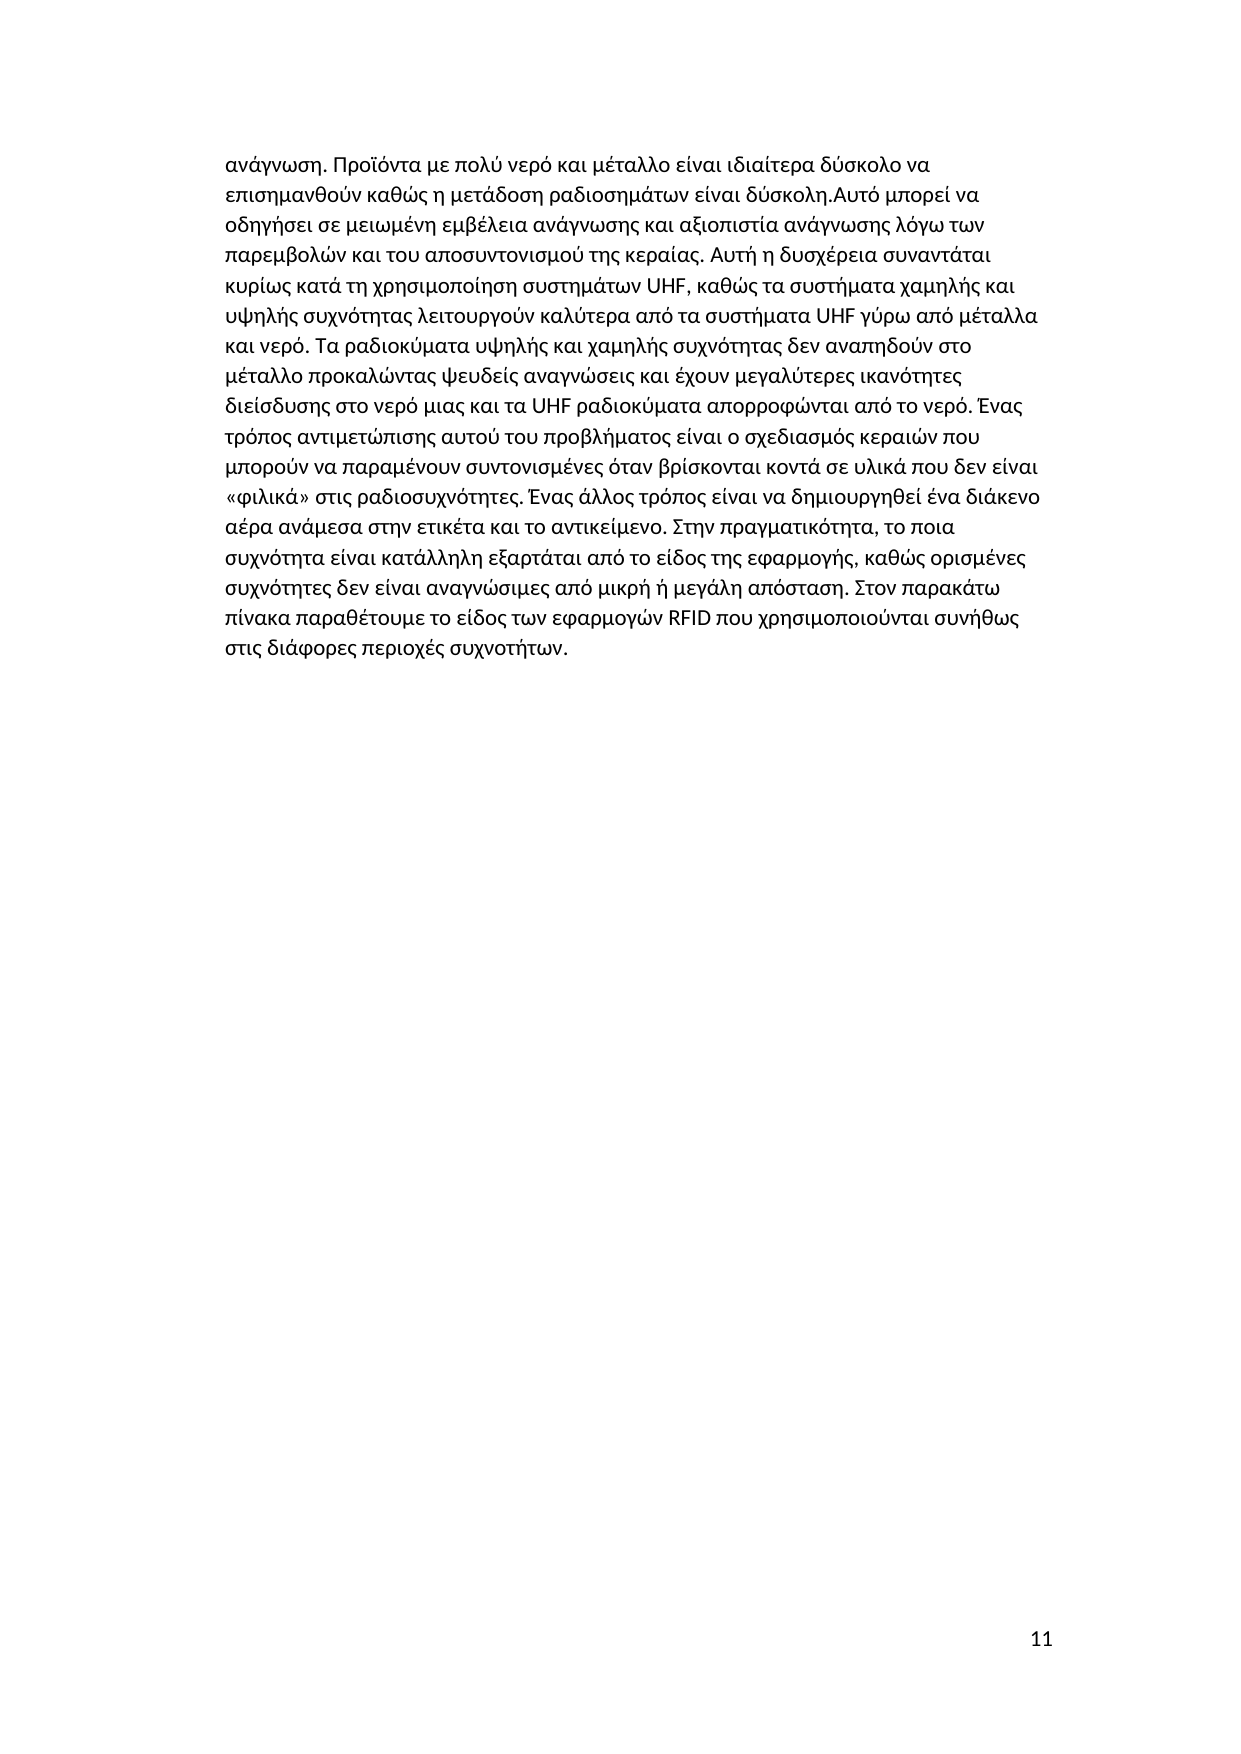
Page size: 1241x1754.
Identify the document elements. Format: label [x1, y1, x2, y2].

text [225, 150, 1053, 661]
